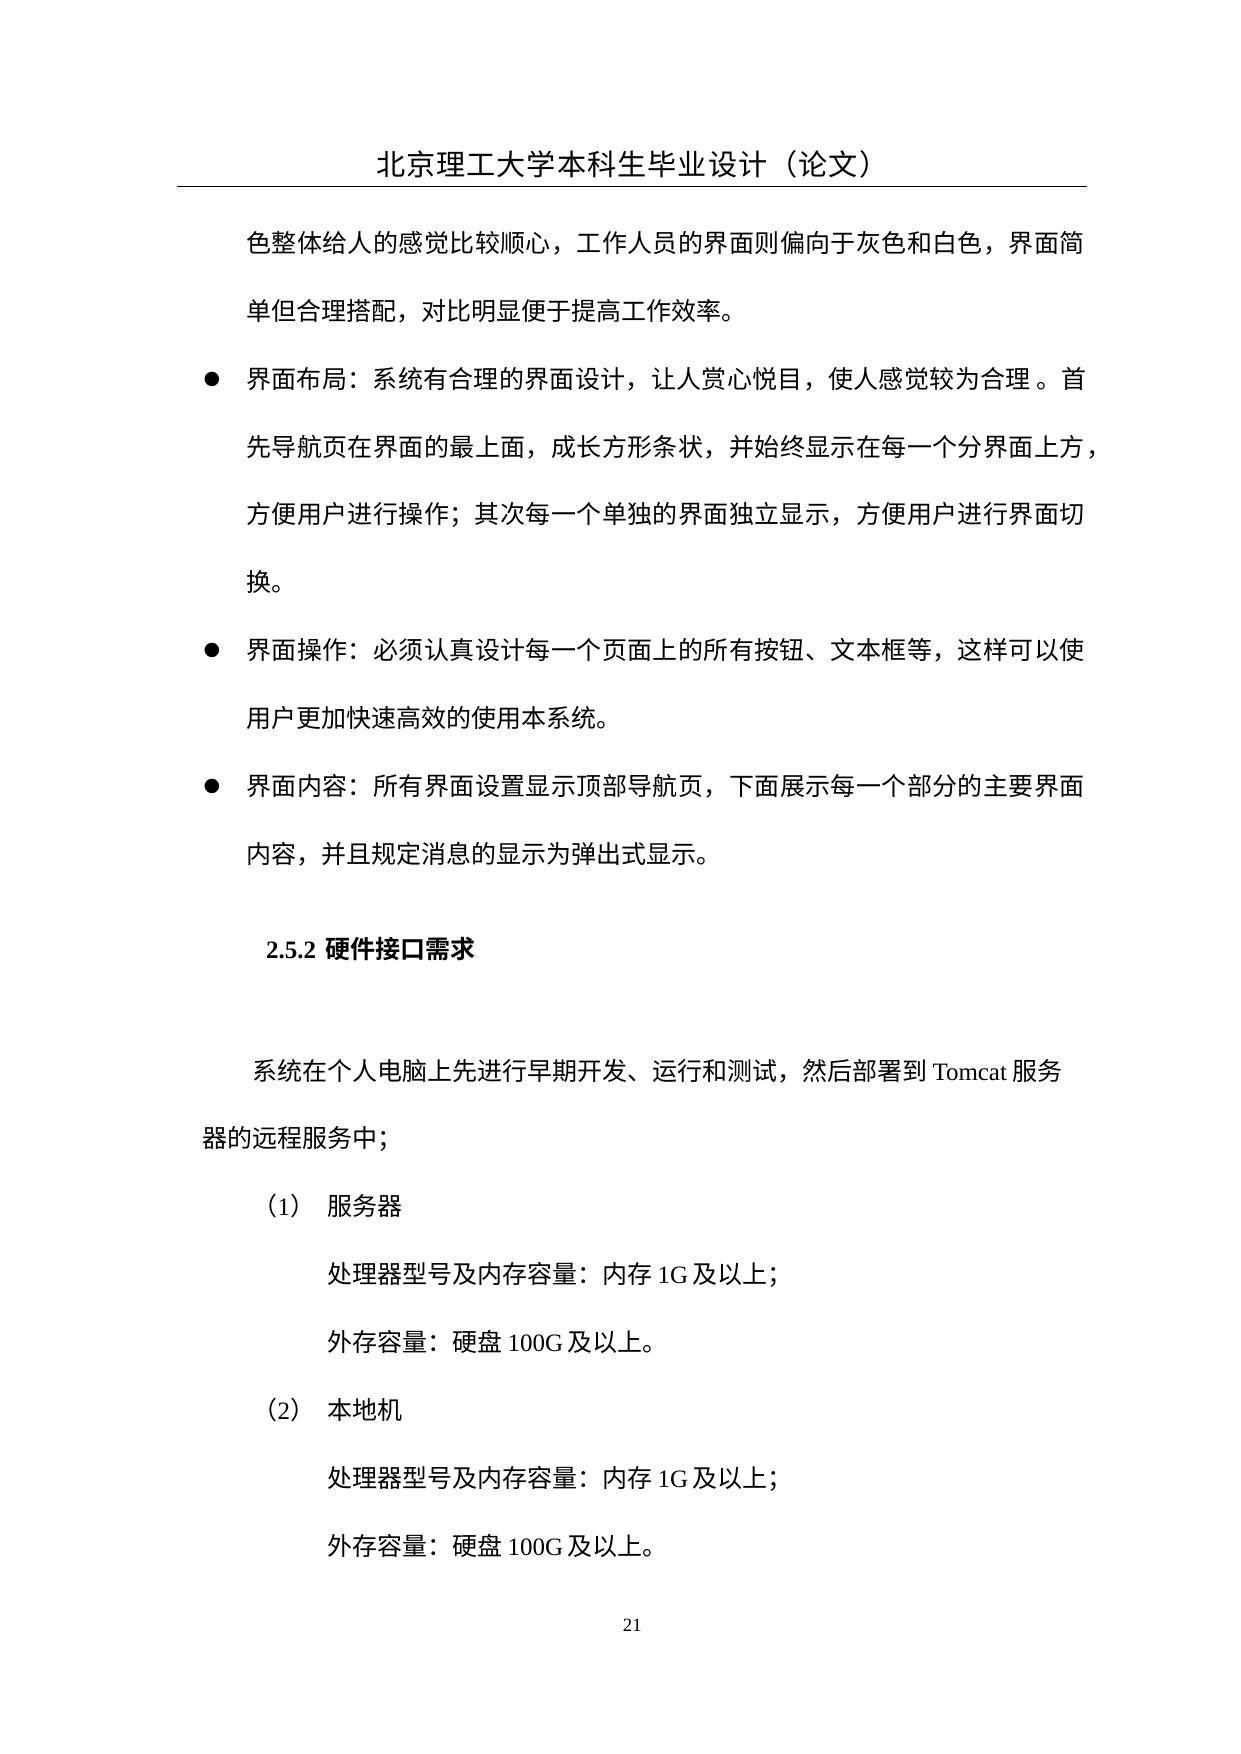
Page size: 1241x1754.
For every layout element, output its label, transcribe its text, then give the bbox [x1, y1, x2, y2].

list 本地机 [252, 1375, 1087, 1443]
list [202, 207, 1087, 343]
list 界面布局：系统有合理的界面设计，让人赏心悦目，使人感觉较为合理 。首先导航页在界面的最上面，成长方形条状，并始终显示在每一个分界面上方，方便用户进行操作；其次每一个单独的界面独立显示，方便用户进行界面切换。 [202, 343, 1087, 615]
text 系统在个人电脑上先进行早期开发、运行和测试，然后部署到Tomcat服务器的远程服务中； [202, 1035, 1087, 1171]
list 外存容量：硬盘100G及以上。 [327, 1511, 1087, 1578]
list 界面内容：所有界面设置显示顶部导航页，下面展示每一个部分的主要界面内容，并且规定消息的显示为弹出式显示。 [202, 751, 1087, 887]
list 服务器 [252, 1171, 1087, 1239]
list 处理器型号及内存容量：内存1G及以上； [327, 1239, 1087, 1307]
list 外存容量：硬盘100G及以上。 [327, 1307, 1087, 1375]
list 界面操作：必须认真设计每一个页面上的所有按钮、文本框等，这样可以使用户更加快速高效的使用本系统。 [202, 615, 1087, 751]
list 处理器型号及内存容量：内存1G及以上； [327, 1443, 1087, 1511]
subtitle 硬件接口需求 [266, 914, 1087, 982]
